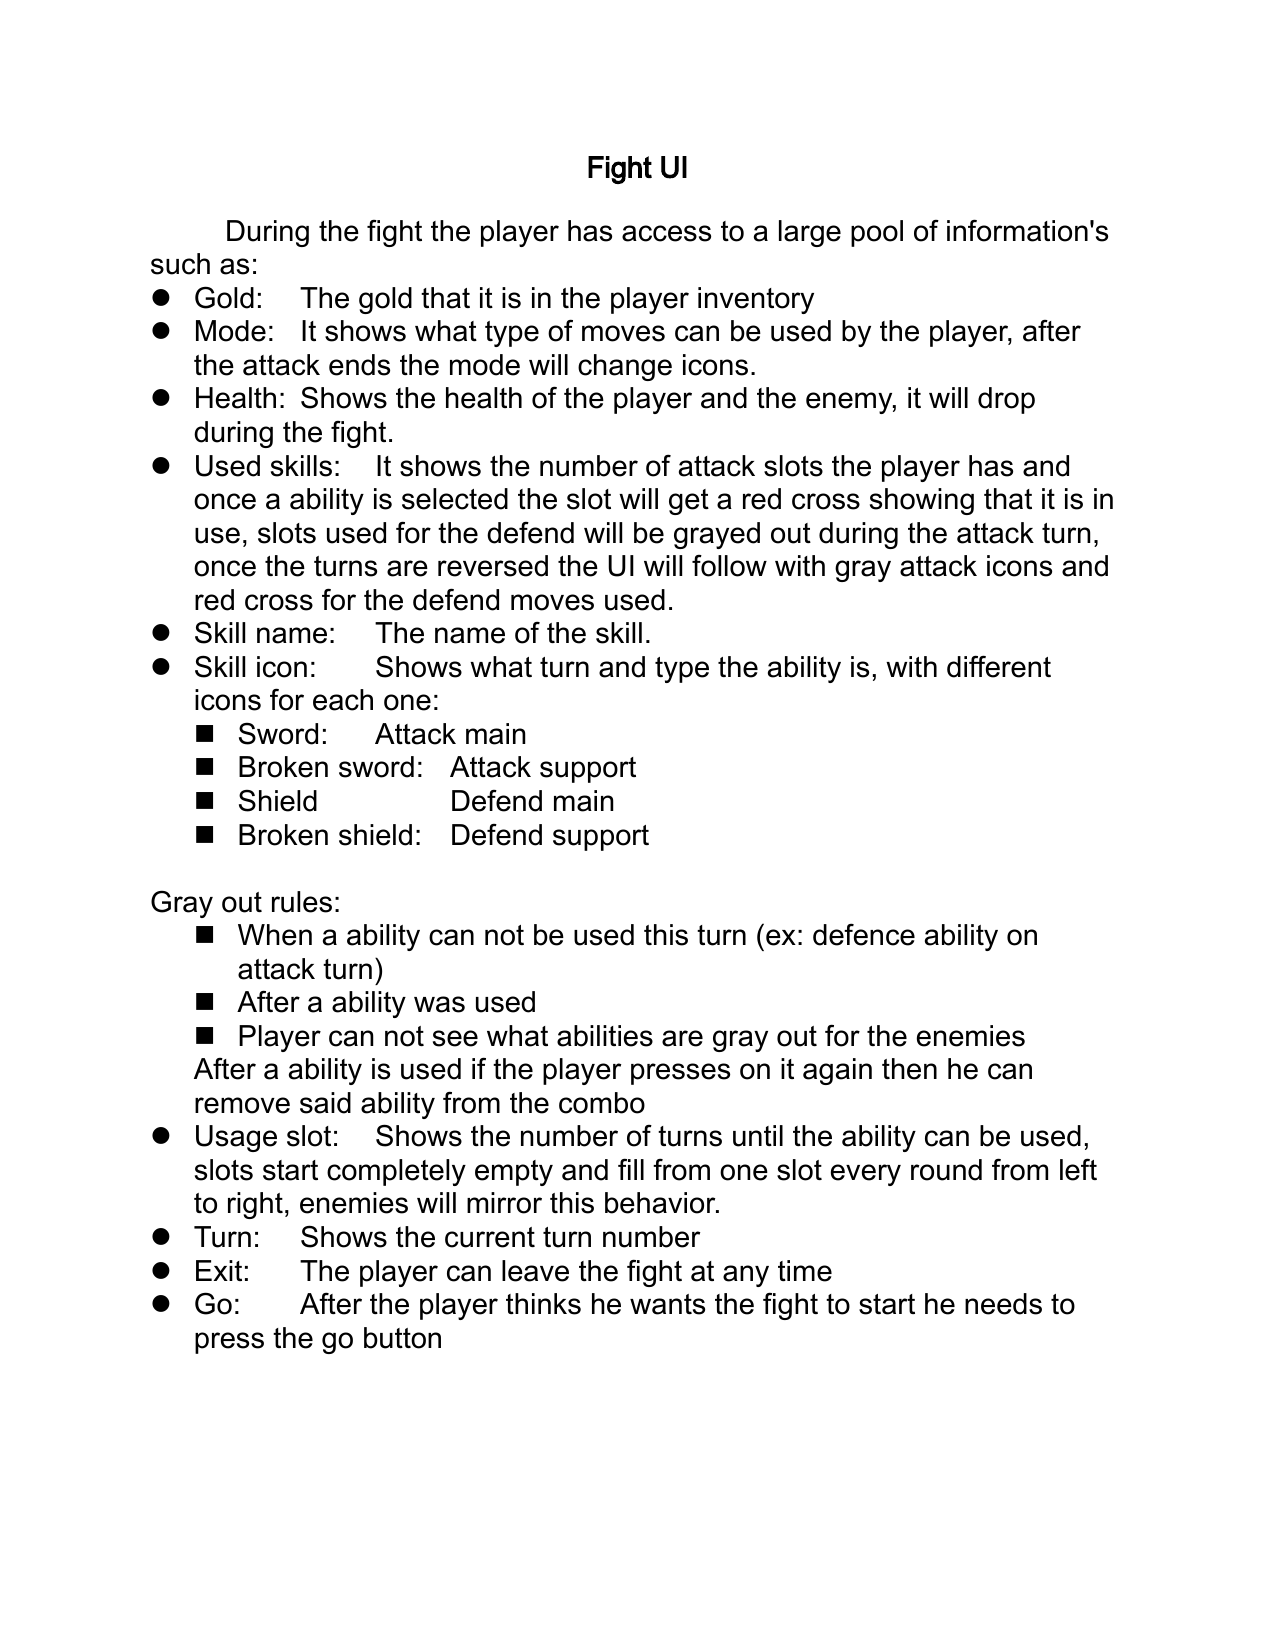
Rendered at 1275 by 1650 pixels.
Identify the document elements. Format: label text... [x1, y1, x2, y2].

list Turn: Shows the current turn number [150, 1220, 1125, 1254]
subtitle Fight UI [150, 150, 1125, 183]
text During the fight the player has access to a large pool of information's such as: [150, 214, 1125, 281]
list Used skills: It shows the number of attack slots the player has and once a ability is selected the slot will get a red cross showing that it is in use, slots used for the defend will be grayed out during the attack turn, once the turns are reversed the UI will follow with gray attack icons and red cross for the defend moves used. [150, 449, 1125, 616]
list Health: Shows the health of the player and the enemy, it will drop during the fight. [150, 382, 1125, 449]
list Usage slot: Shows the number of turns until the ability can be used, slots start completely empty and fill from one slot every round from left to right, enemies will mirror this behavior. [150, 1119, 1125, 1220]
list Skill icon: Shows what turn and type the ability is, with different icons for each one: [150, 650, 1125, 717]
list Skill name: The name of the skill. [150, 616, 1125, 650]
list Player can not see what abilities are gray out for the enemies [194, 1019, 1125, 1052]
list Mode: It shows what type of moves can be used by the player, after the attack ends the mode will change icons. [150, 314, 1125, 382]
list Exit: The player can leave the fight at any time [150, 1254, 1125, 1287]
list Gold: The gold that it is in the player inventory [150, 281, 1125, 314]
list Go: After the player thinks he wants the fight to start he needs to press the go button [150, 1287, 1125, 1354]
list Shield Defend main [194, 784, 1125, 818]
list Broken sword: Attack support [194, 751, 1125, 784]
list Gray out rules: [150, 885, 1125, 918]
list After a ability was used [194, 985, 1125, 1019]
list Broken shield: Defend support [194, 818, 1125, 851]
list Sword: Attack main [194, 717, 1125, 751]
list When a ability can not be used this turn (ex: defence ability on attack turn) [194, 918, 1125, 985]
list After a ability is used if the player presses on it again then he can remove said ability from the combo [194, 1052, 1125, 1119]
